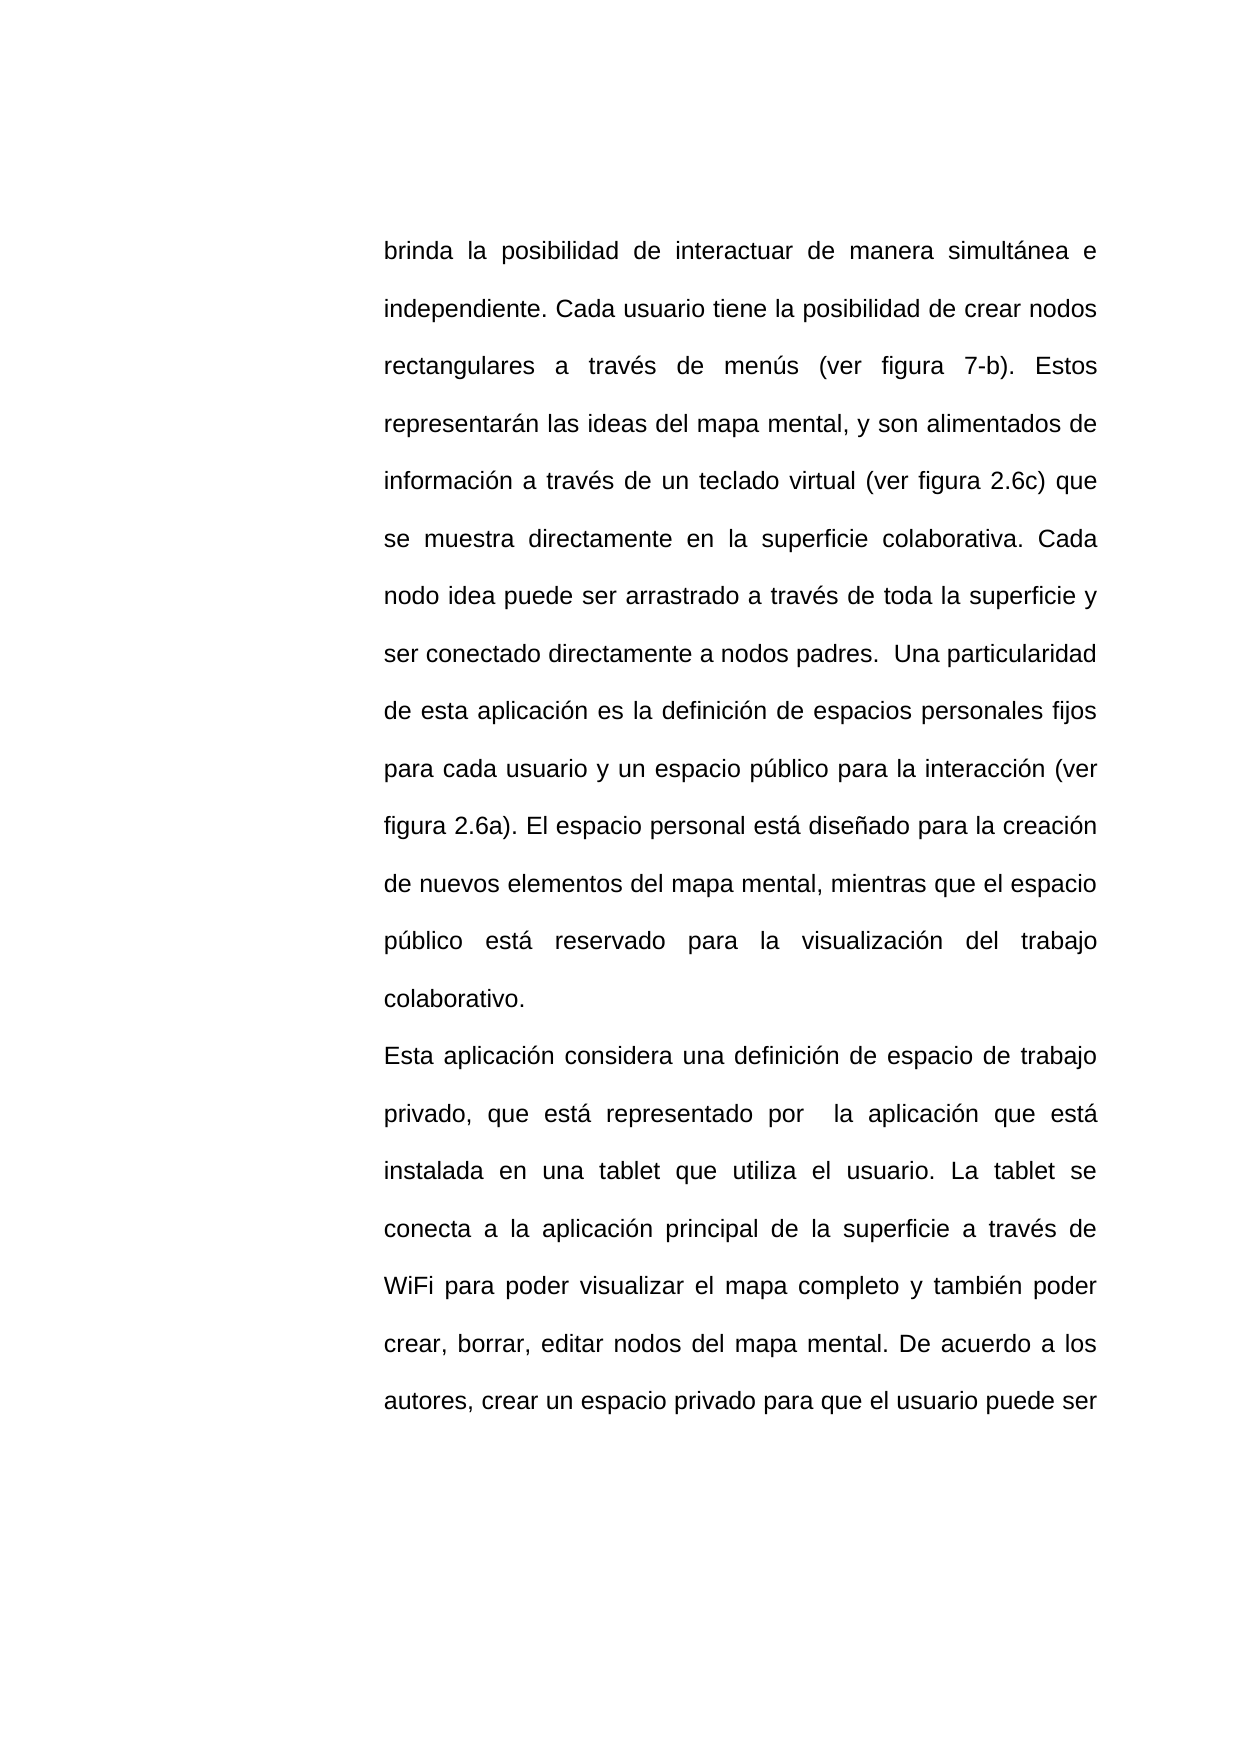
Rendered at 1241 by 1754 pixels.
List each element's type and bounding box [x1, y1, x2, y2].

text [384, 236, 1098, 1012]
text [384, 1041, 1098, 1415]
